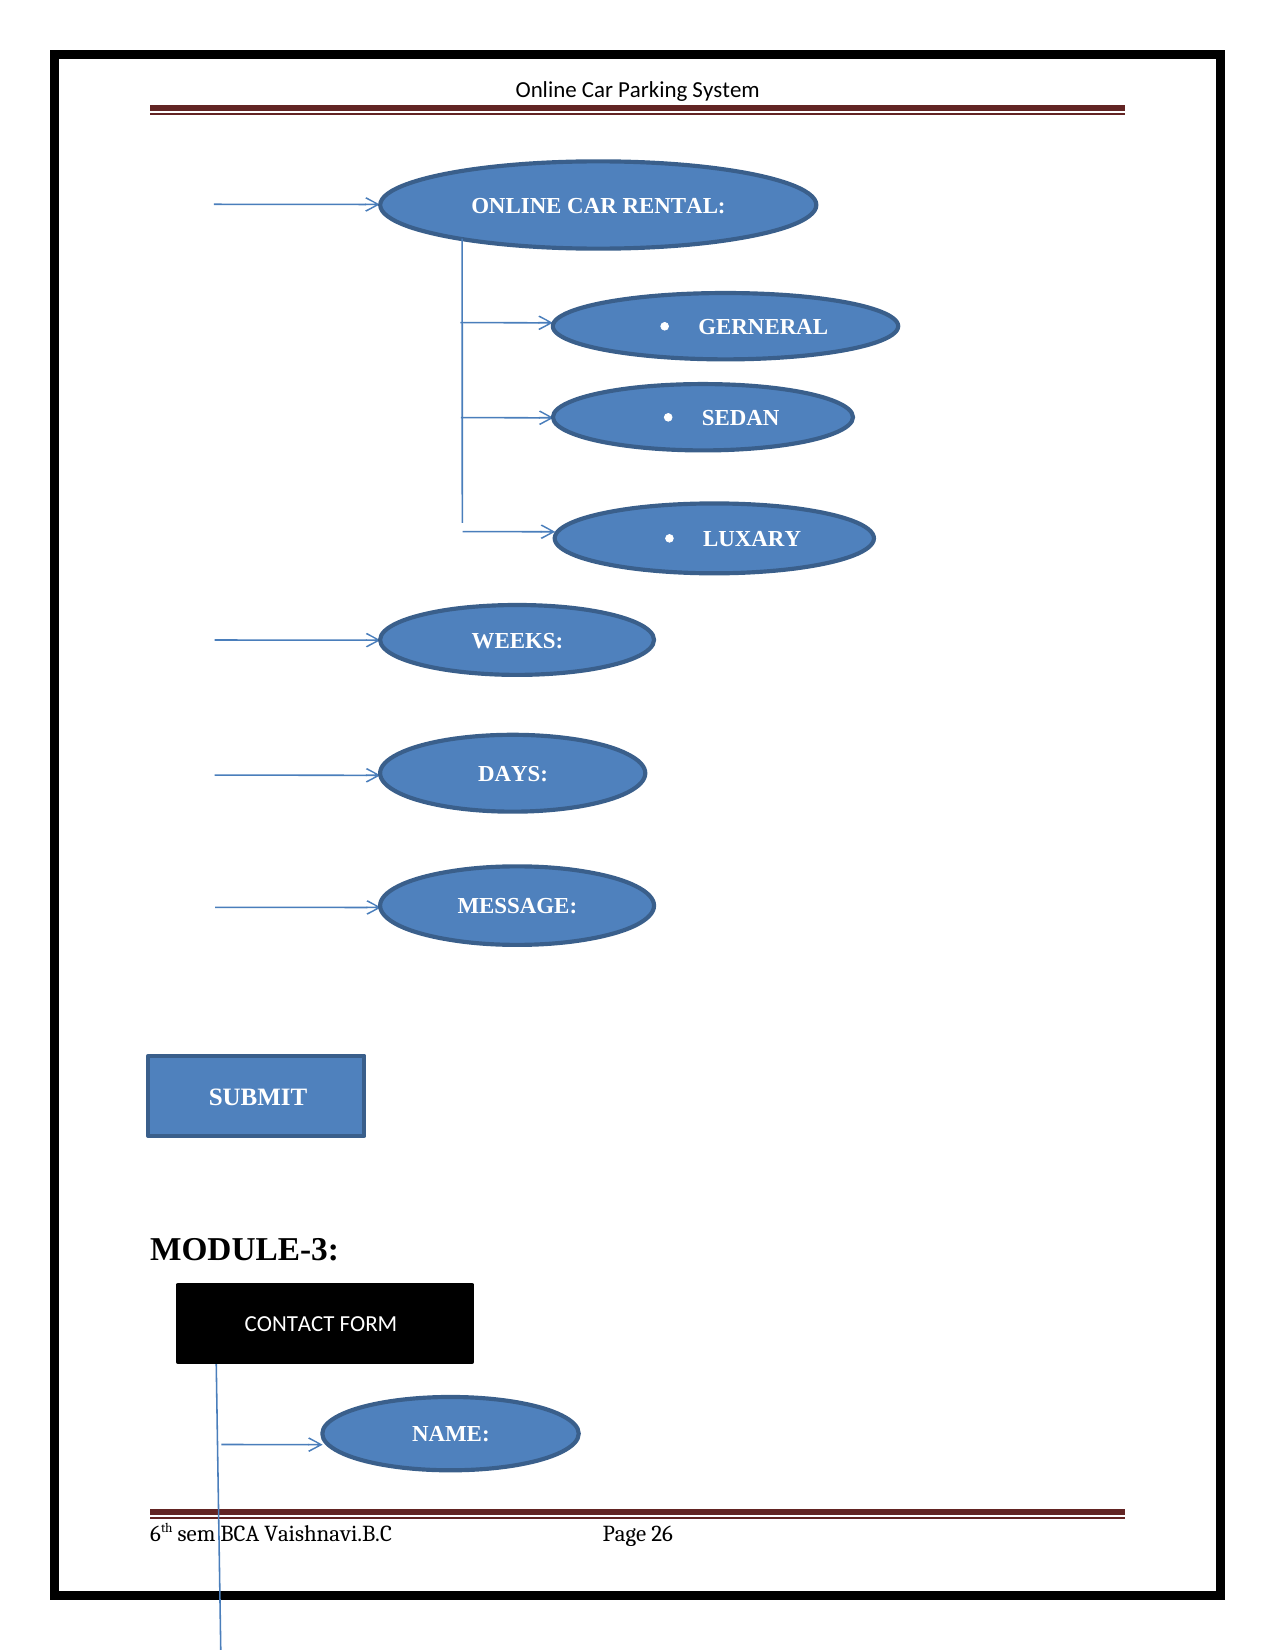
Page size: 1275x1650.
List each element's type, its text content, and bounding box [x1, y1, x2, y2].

text MODULE-3: [150, 1229, 1125, 1268]
